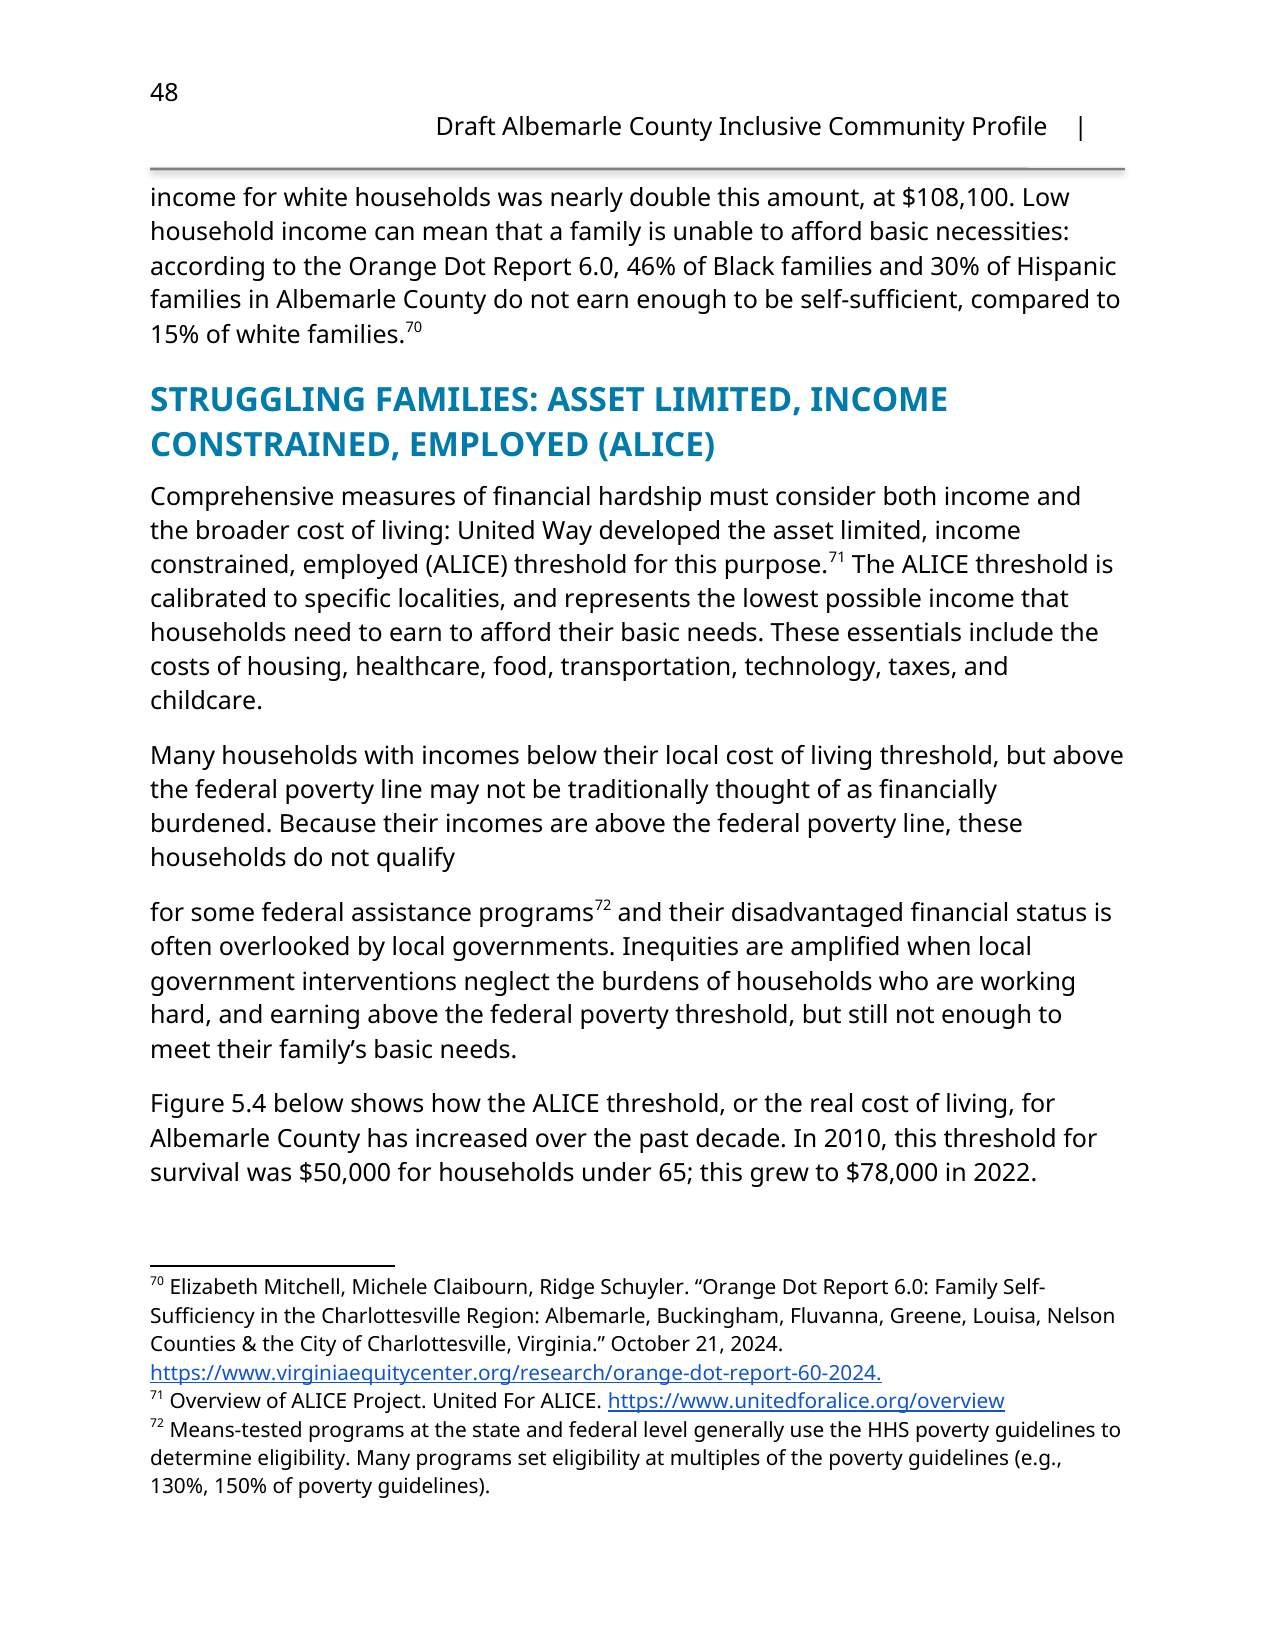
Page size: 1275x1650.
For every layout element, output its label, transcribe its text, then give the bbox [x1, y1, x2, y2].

text Comprehensive measures of financial hardship must consider both income and the broader cost of living: United Way developed the asset limited, income constrained, employed (ALICE) threshold for this purpose. The ALICE threshold is calibrated to specific localities, and represents the lowest possible income that households need to earn to afford their basic needs. These essentials include the costs of housing, healthcare, food, transportation, technology, taxes, and childcare. [150, 479, 1125, 717]
text Many households with incomes below their local cost of living threshold, but above the federal poverty line may not be traditionally thought of as financially burdened. Because their incomes are above the federal poverty line, these households do not qualify [150, 738, 1125, 874]
text Figure 5.4 below shows how the ALICE threshold, or the real cost of living, for Albemarle County has increased over the past decade. In 2010, this threshold for survival was $50,000 for households under 65; this grew to $78,000 in 2022. [150, 1086, 1125, 1188]
text for some federal assistance programs and their disadvantaged financial status is often overlooked by local governments. Inequities are amplified when local government interventions neglect the burdens of households who are working hard, and earning above the federal poverty threshold, but still not enough to meet their family’s basic needs. [150, 895, 1125, 1065]
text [150, 180, 1125, 350]
subtitle Struggling Families: Asset Limited, Income Constrained, Employed (ALICE) [150, 375, 1125, 466]
